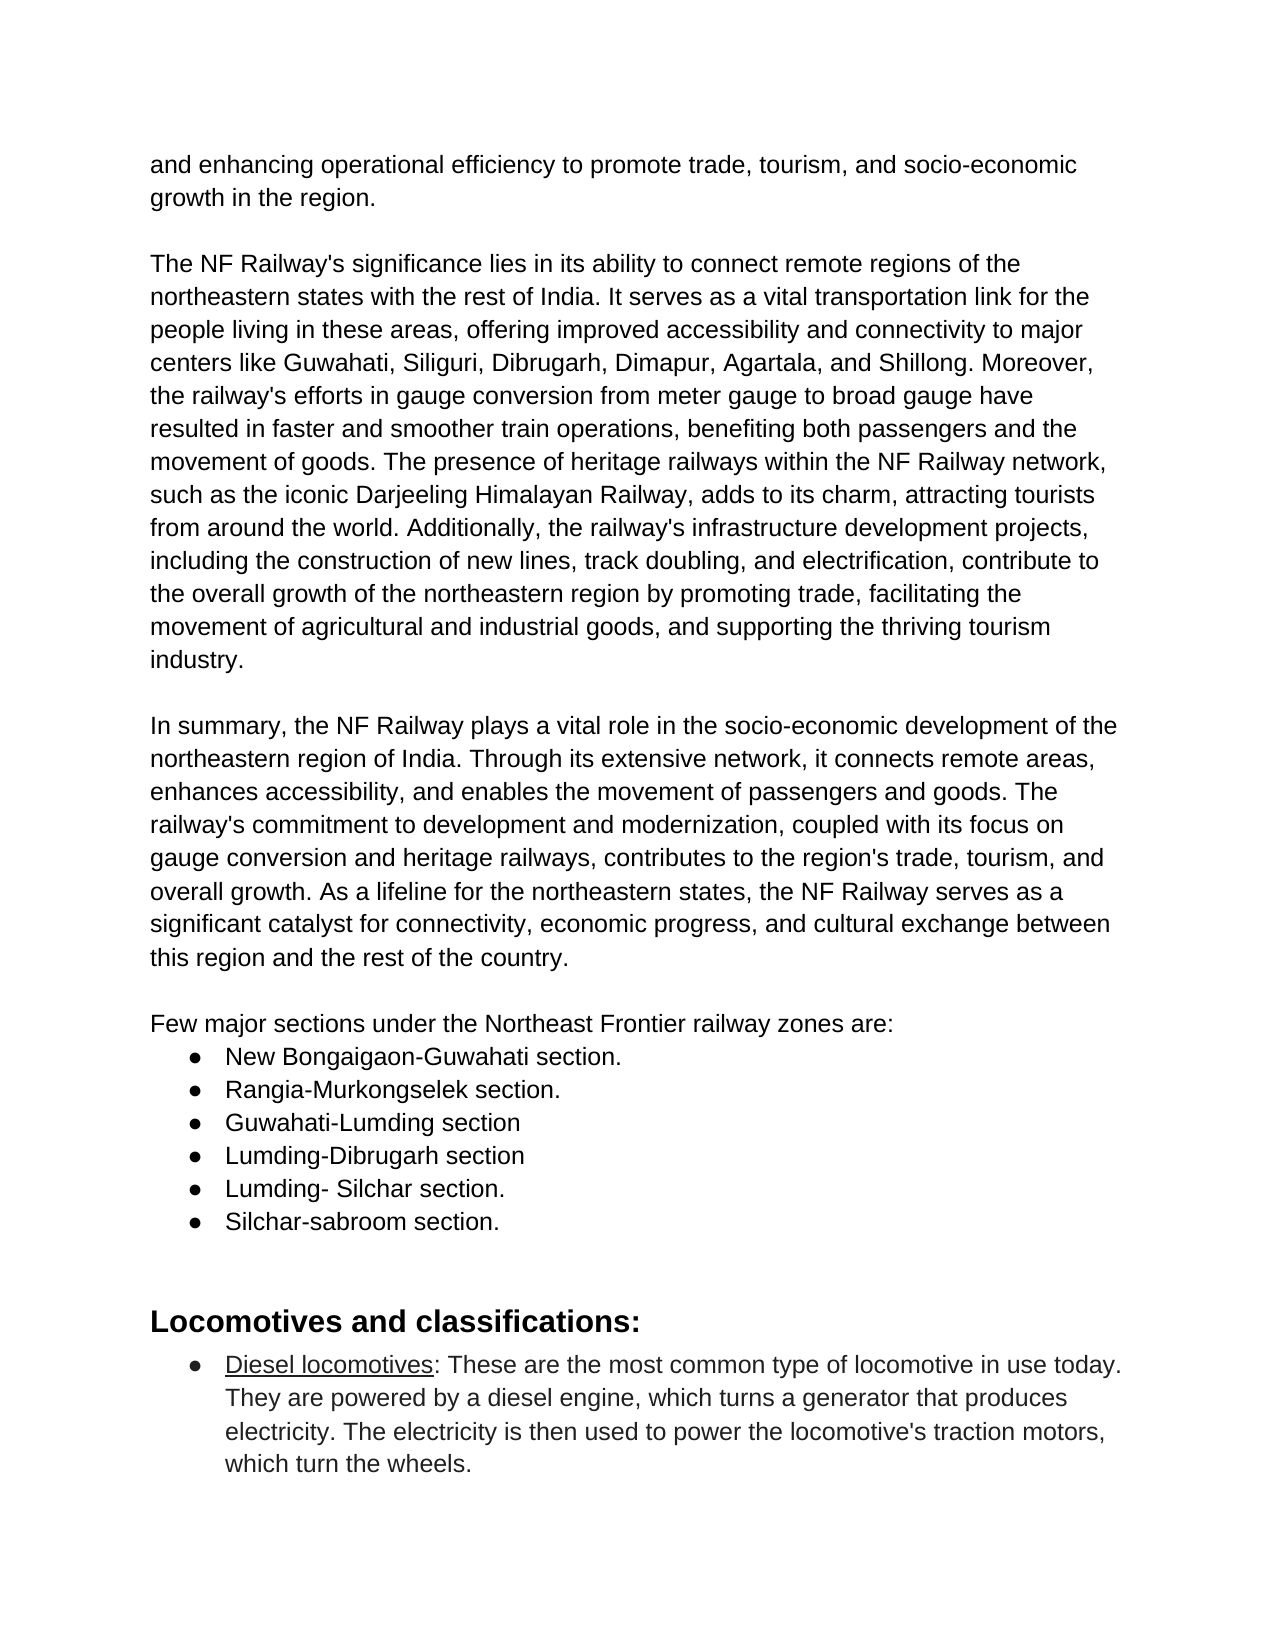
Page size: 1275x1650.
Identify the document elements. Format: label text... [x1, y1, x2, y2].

list Guwahati-Lumding section [187, 1108, 1125, 1136]
text Locomotives and classifications: [150, 1303, 1125, 1339]
list Lumding-Dibrugarh section [187, 1141, 1125, 1169]
text Few major sections under the Northeast Frontier railway zones are: [150, 1008, 1125, 1037]
list Silchar-sabroom section. [187, 1207, 1125, 1235]
text In summary, the NF Railway plays a vital role in the socio-economic development of the northeastern region of India. Through its extensive network, it connects remote areas, enhances accessibility, and enables the movement of passengers and goods. The railway's commitment to development and modernization, coupled with its focus on gauge conversion and heritage railways, contributes to the region's trade, tourism, and overall growth. As a lifeline for the northeastern states, the NF Railway serves as a significant catalyst for connectivity, economic progress, and cultural exchange between this region and the rest of the country. [150, 711, 1125, 971]
text The NF Railway's significance lies in its ability to connect remote regions of the northeastern states with the rest of India. It serves as a vital transportation link for the people living in these areas, offering improved accessibility and connectivity to major centers like Guwahati, Siliguri, Dibrugarh, Dimapur, Agartala, and Shillong. Moreover, the railway's efforts in gauge conversion from meter gauge to broad gauge have resulted in faster and smoother train operations, benefiting both passengers and the movement of goods. The presence of heritage railways within the NF Railway network, such as the iconic Darjeeling Himalayan Railway, adds to its charm, attracting tourists from around the world. Additionally, the railway's infrastructure development projects, including the construction of new lines, track doubling, and electrification, contribute to the overall growth of the northeastern region by promoting trade, facilitating the movement of agricultural and industrial goods, and supporting the thriving tourism industry. [150, 249, 1125, 674]
list New Bongaigaon-Guwahati section. [187, 1042, 1125, 1070]
list Rangia-Murkongselek section. [187, 1074, 1125, 1103]
list Diesel locomotives: These are the most common type of locomotive in use today. They are powered by a diesel engine, which turns a generator that produces electricity. The electricity is then used to power the locomotive's traction motors, which turn the wheels. [187, 1350, 1125, 1478]
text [150, 150, 1125, 212]
list Lumding- Silchar section. [187, 1174, 1125, 1202]
